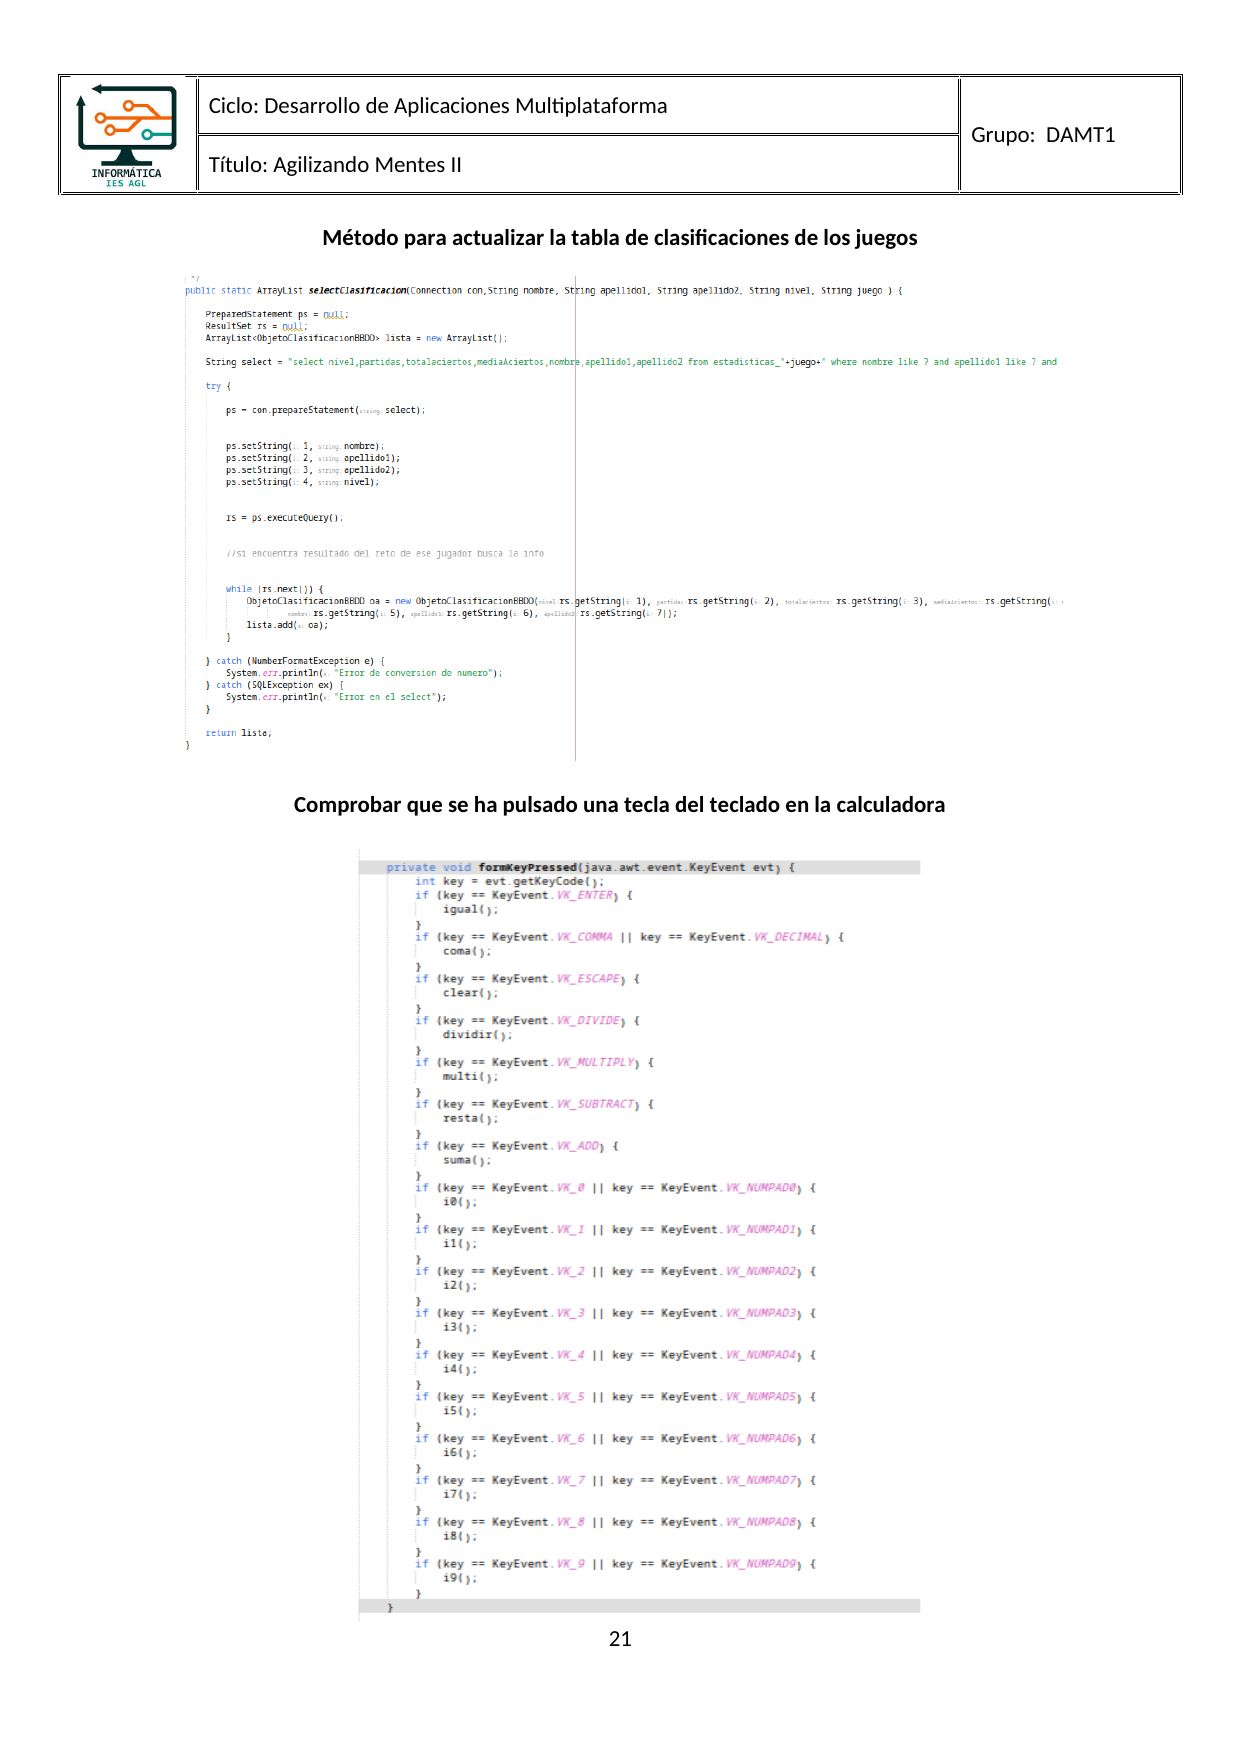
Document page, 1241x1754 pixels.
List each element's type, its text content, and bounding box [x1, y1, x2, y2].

picture [177, 276, 1063, 761]
picture [347, 849, 921, 1621]
text Comprobar que se ha pulsado una tecla del teclado en la calculadora [177, 761, 1063, 818]
text Método para actualizar la tabla de clasificaciones de los juegos [177, 223, 1063, 251]
picture [70, 76, 186, 192]
